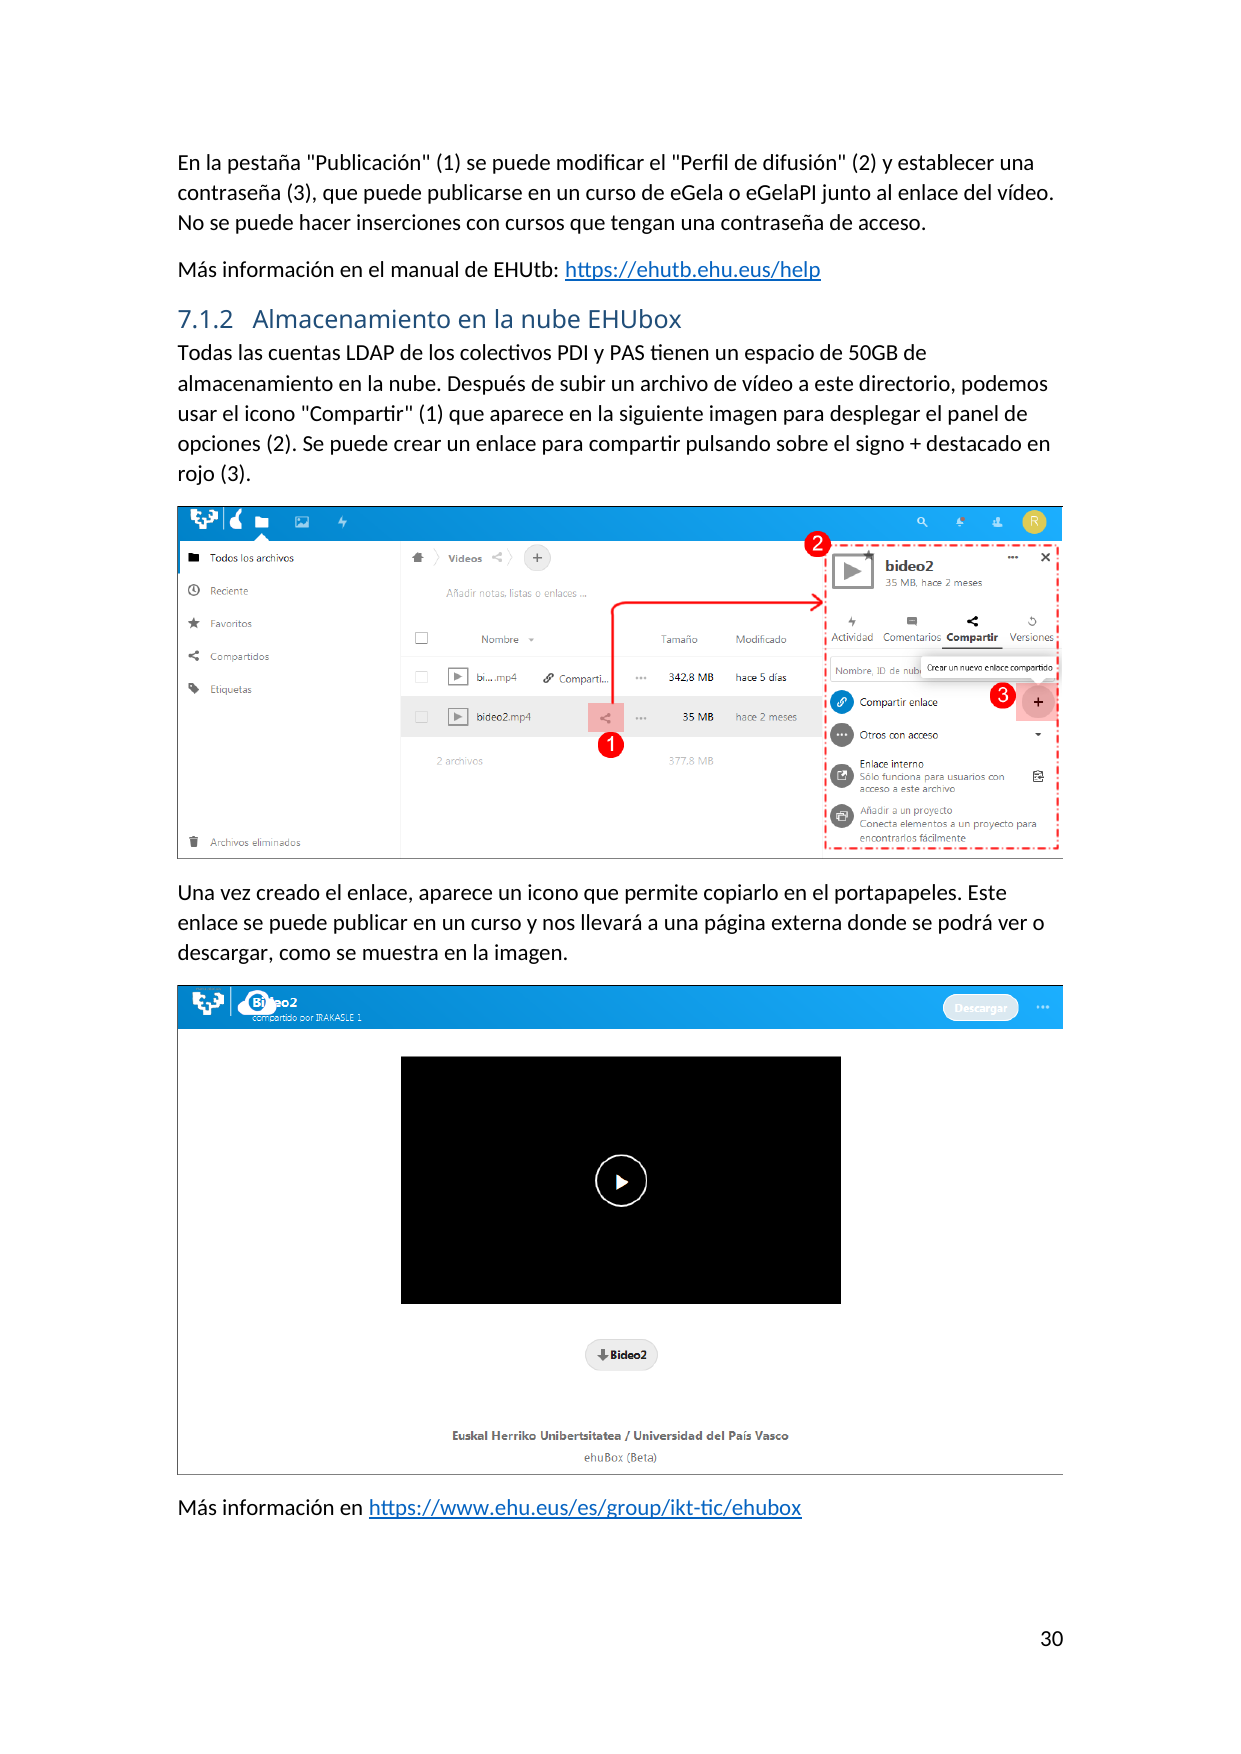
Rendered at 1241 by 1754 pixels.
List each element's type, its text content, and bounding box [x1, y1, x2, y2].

picture [177, 506, 1063, 859]
picture [177, 985, 1063, 1475]
text Una vez creado el enlace, aparece un icono que permite copiarlo en el portapapeles. Este enlace se puede publicar en un curso y nos llevará a una página externa donde se podrá ver o descargar, como se muestra en la imagen. [177, 878, 1063, 966]
subtitle Almacenamiento en la nube EHUbox [177, 302, 1063, 336]
text Más información en el manual de EHUtb: https://ehutb.ehu.eus/help [177, 255, 1063, 283]
text Todas las cuentas LDAP de los colectivos PDI y PAS tienen un espacio de 50GB de almacenamiento en la nube. Después de subir un archivo de vídeo a este directorio, podemos usar el icono "Compartir" (1) que aparece en la siguiente imagen para desplegar el panel de opciones (2). Se puede crear un enlace para compartir pulsando sobre el signo + destacado en rojo (3). [177, 338, 1063, 487]
text Más información en https://www.ehu.eus/es/group/ikt-tic/ehubox [177, 1493, 1063, 1521]
text En la pestaña "Publicación" (1) se puede modificar el "Perfil de difusión" (2) y establecer una contraseña (3), que puede publicarse en un curso de eGela o eGelaPI junto al enlace del vídeo. No se puede hacer inserciones con cursos que tengan una contraseña de acceso. [177, 148, 1063, 236]
